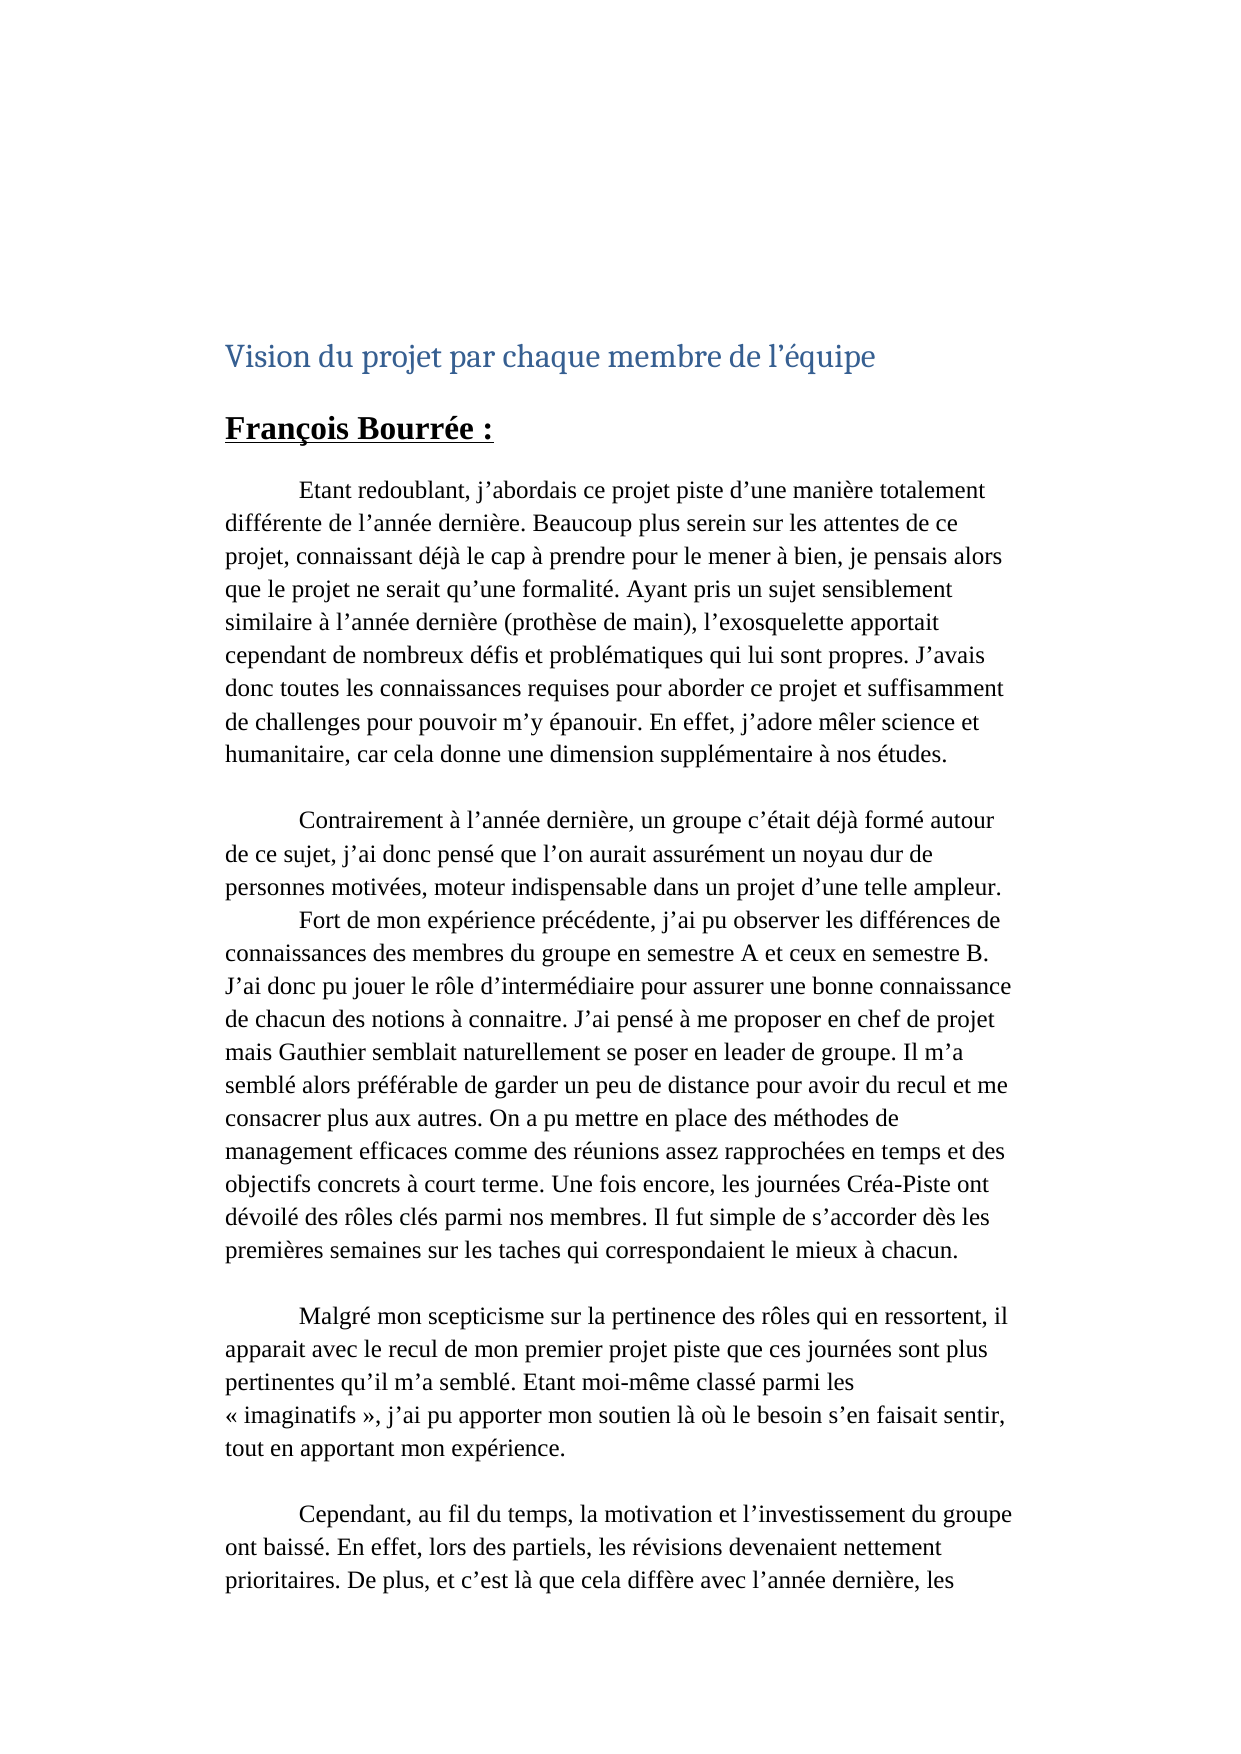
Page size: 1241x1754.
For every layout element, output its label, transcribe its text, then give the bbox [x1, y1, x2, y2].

text Fort de mon expérience précédente, j’ai pu observer les différences de connaissances des membres du groupe en semestre A et ceux en semestre B. J’ai donc pu jouer le rôle d’intermédiaire pour assurer une bonne connaissance de chacun des notions à connaitre. J’ai pensé à me proposer en chef de projet mais Gauthier semblait naturellement se poser en leader de groupe. Il m’a semblé alors préférable de garder un peu de distance pour avoir du recul et me consacrer plus aux autres. On a pu mettre en place des méthodes de management efficaces comme des réunions assez rapprochées en temps et des objectifs concrets à court terme. Une fois encore, les journées Créa-Piste ont dévoilé des rôles clés parmi nos membres. Il fut simple de s’accorder dès les premières semaines sur les taches qui correspondaient le mieux à chacun. [225, 905, 1012, 1264]
text Etant redoublant, j’abordais ce projet piste d’une manière totalement différente de l’année dernière. Beaucoup plus serein sur les attentes de ce projet, connaissant déjà le cap à prendre pour le mener à bien, je pensais alors que le projet ne serait qu’une formalité. Ayant pris un sujet sensiblement similaire à l’année dernière (prothèse de main), l’exosquelette apportait cependant de nombreux défis et problématiques qui lui sont propres. J’avais donc toutes les connaissances requises pour aborder ce projet et suffisamment de challenges pour pouvoir m’y épanouir. En effet, j’adore mêler science et humanitaire, car cela donne une dimension supplémentaire à nos études. [225, 475, 1012, 768]
subtitle Vision du projet par chaque membre de l’équipe [225, 337, 1012, 375]
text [225, 1499, 1012, 1594]
text Malgré mon scepticisme sur la pertinence des rôles qui en ressortent, il apparait avec le recul de mon premier projet piste que ces journées sont plus pertinentes qu’il m’a semblé. Etant moi-même classé parmi les « imaginatifs », j’ai pu apporter mon soutien là où le besoin s’en faisait sentir, tout en apportant mon expérience. [225, 1301, 1012, 1462]
text François Bourrée : [225, 408, 1012, 447]
text Contrairement à l’année dernière, un groupe c’était déjà formé autour de ce sujet, j’ai donc pensé que l’on aurait assurément un noyau dur de personnes motivées, moteur indispensable dans un projet d’une telle ampleur. [225, 806, 1012, 900]
